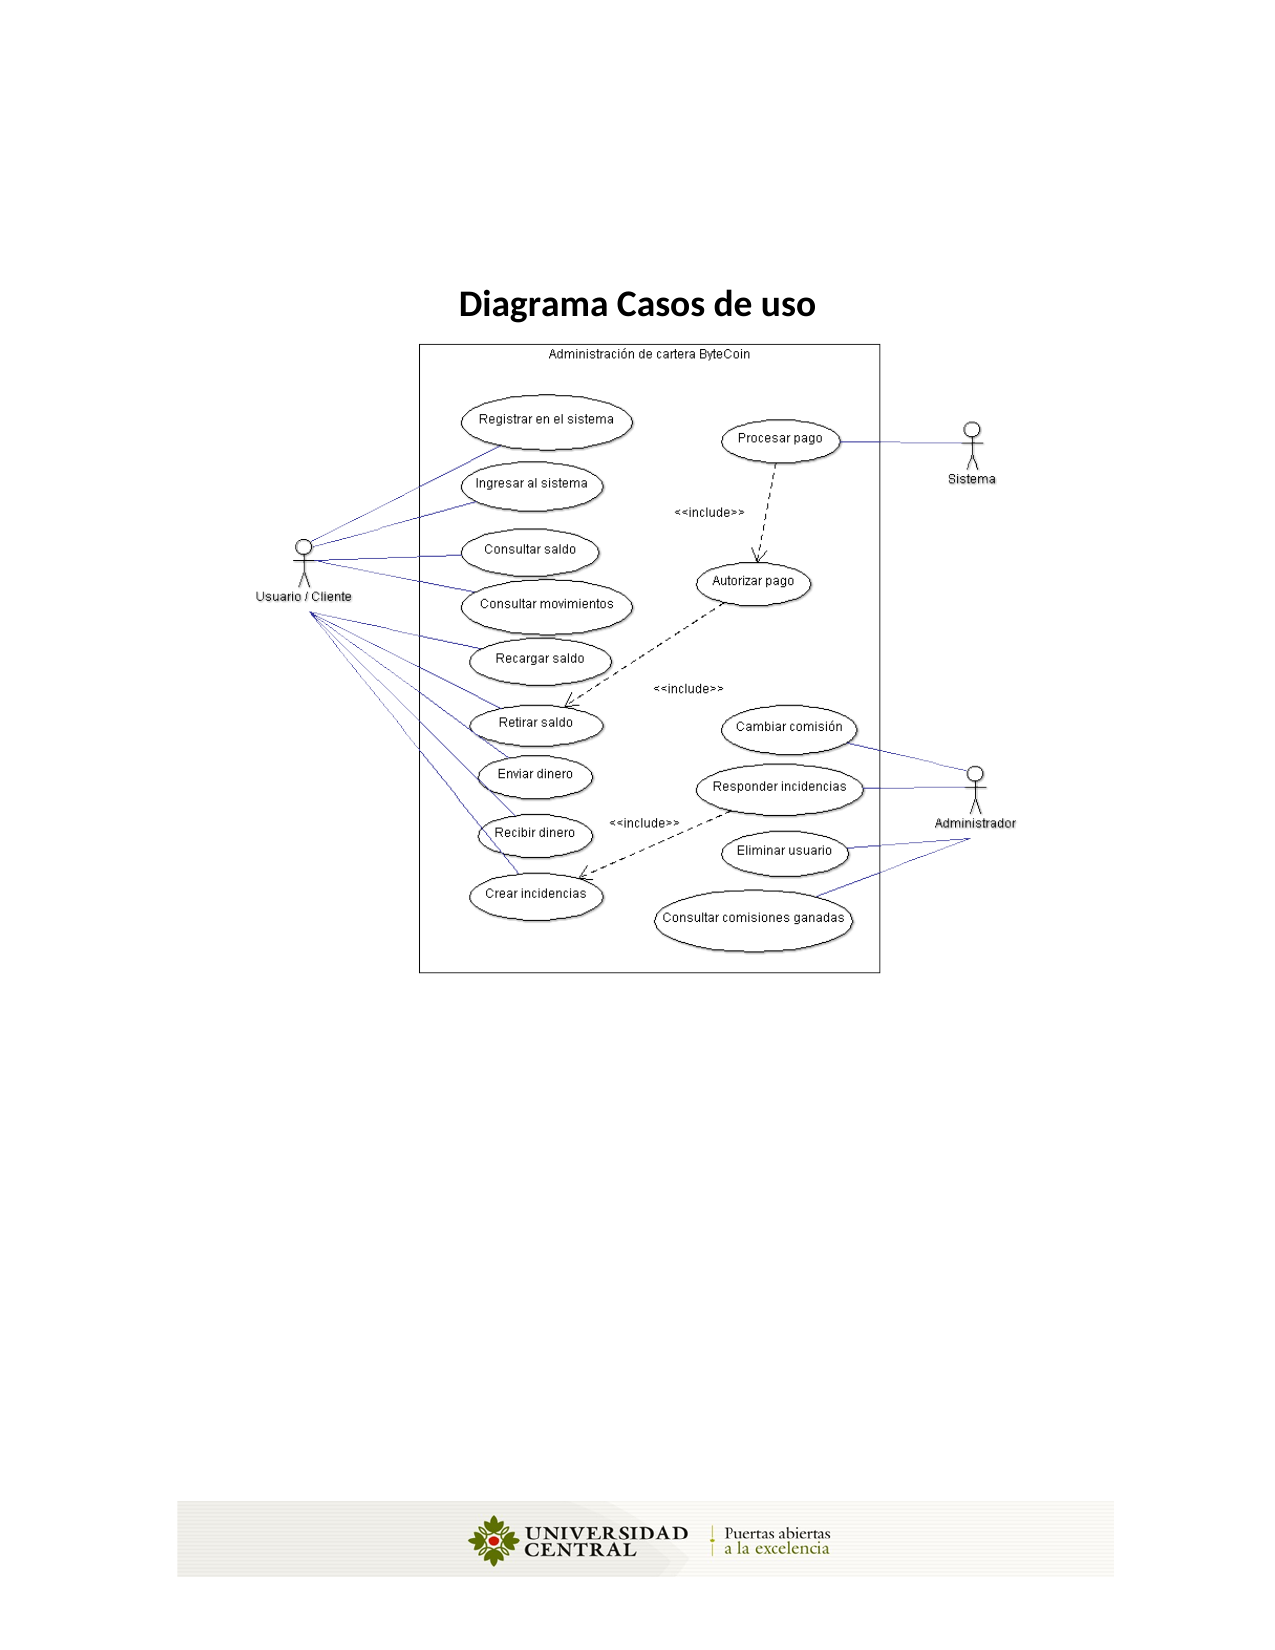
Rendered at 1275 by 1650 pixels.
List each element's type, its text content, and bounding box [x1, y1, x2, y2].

picture [242, 327, 1033, 999]
picture [177, 1501, 1115, 1577]
